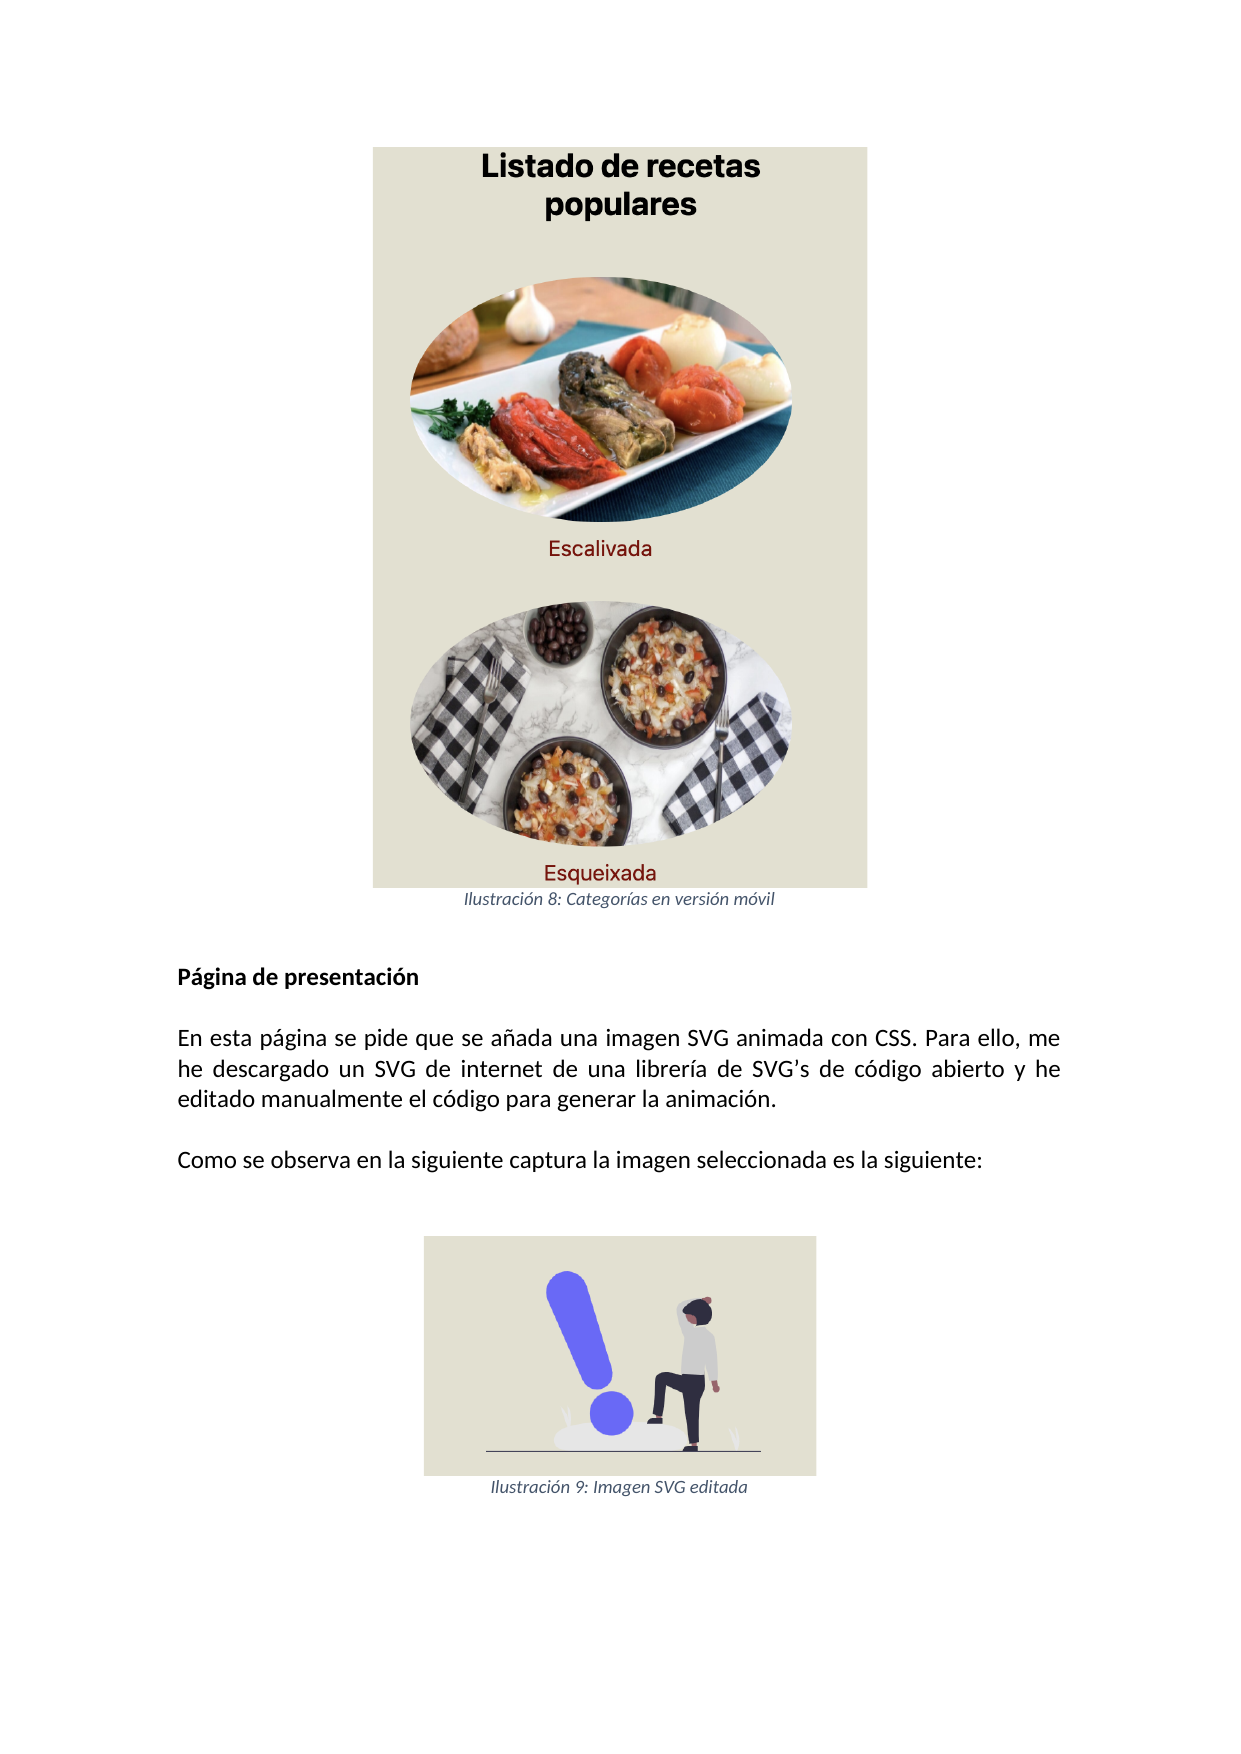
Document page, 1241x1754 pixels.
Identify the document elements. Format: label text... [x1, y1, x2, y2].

text En esta página se pide que se añada una imagen SVG animada con CSS. Para ello, me he descargado un SVG de internet de una librería de SVG’s de código abierto y he editado manualmente el código para generar la animación. [177, 1022, 1063, 1114]
picture [372, 147, 868, 888]
picture [423, 1236, 817, 1476]
text Como se observa en la siguiente captura la imagen seleccionada es la siguiente: [177, 1144, 1063, 1175]
text Página de presentación [177, 961, 1063, 992]
